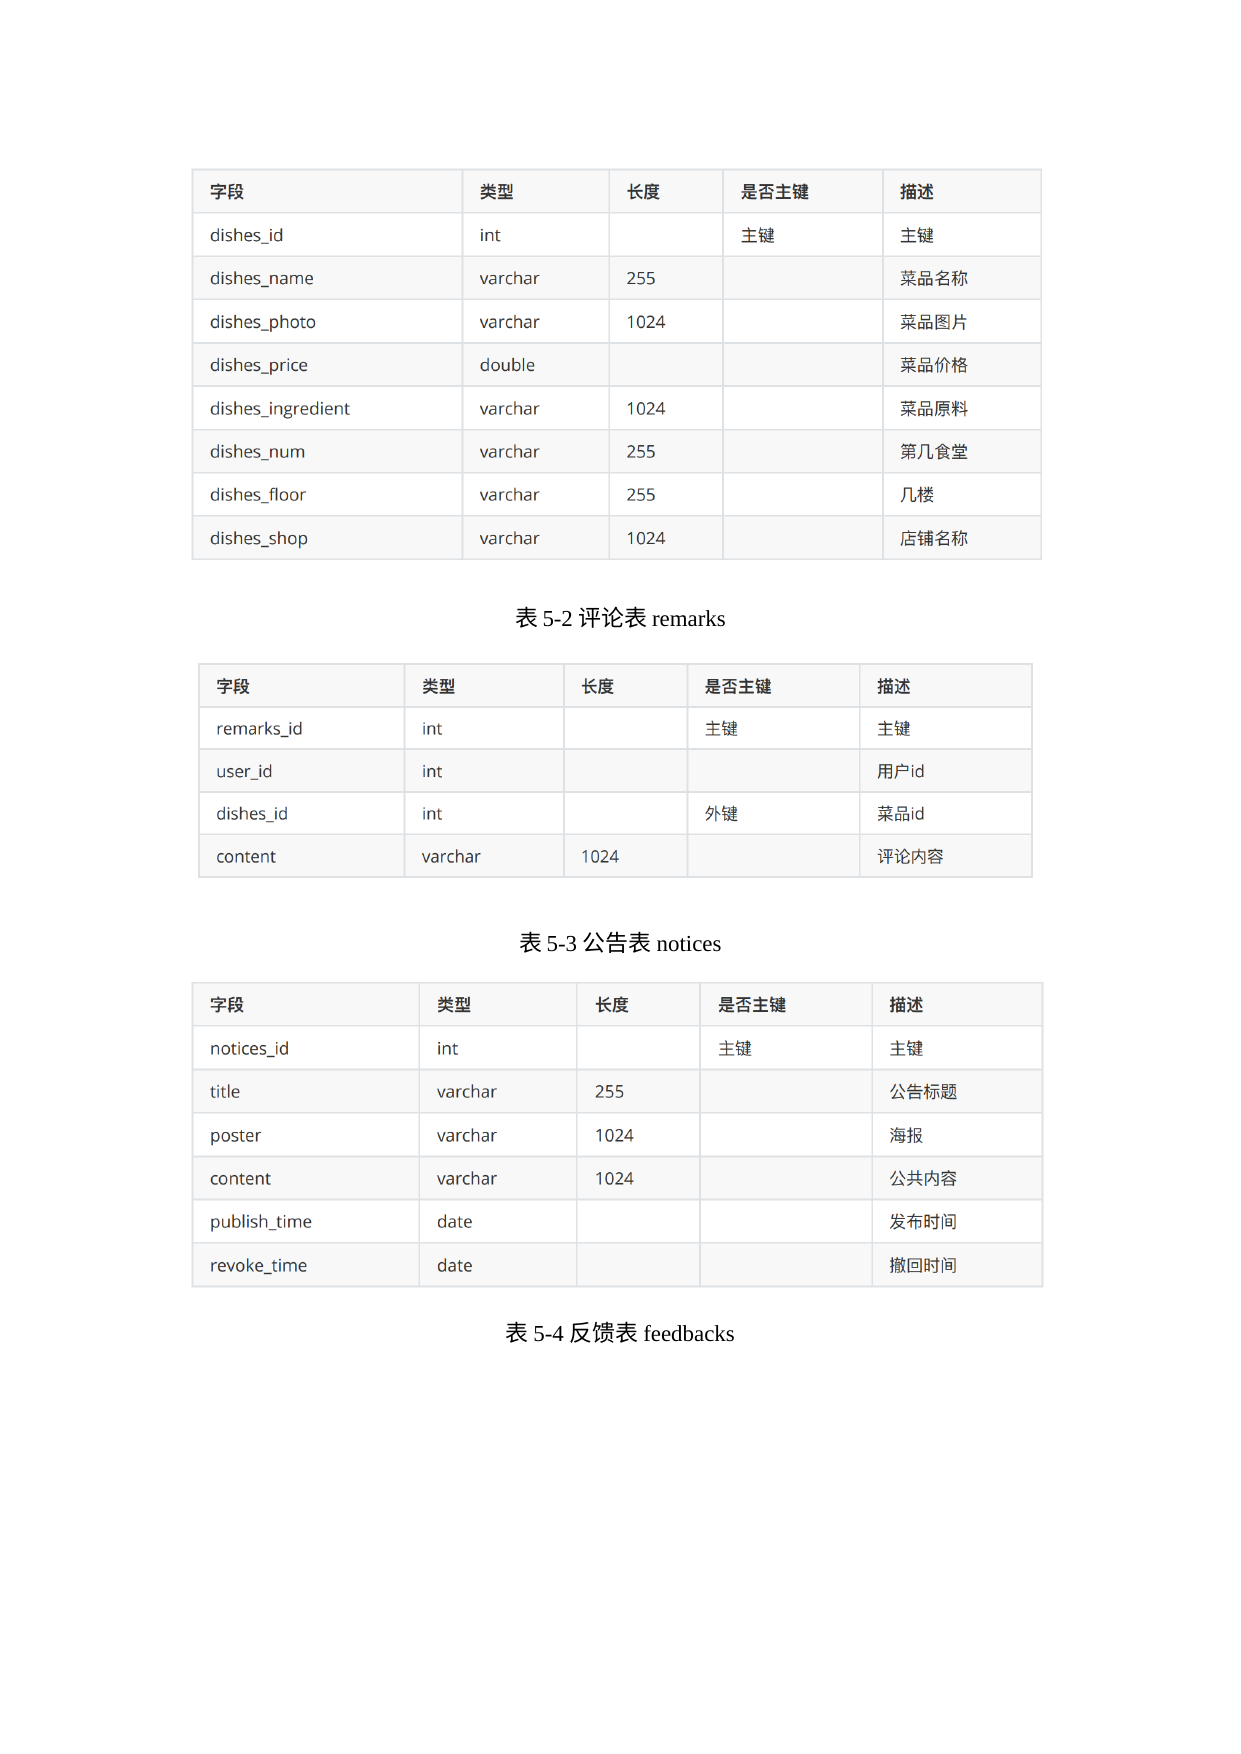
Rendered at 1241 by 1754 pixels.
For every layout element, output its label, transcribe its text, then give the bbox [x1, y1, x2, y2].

text 表5-2 评论表remarks [187, 584, 1053, 649]
picture [187, 162, 1053, 571]
text 表5-3 公告表 notices [187, 909, 1053, 974]
text 表5-4 反馈表 feedbacks [187, 1299, 1053, 1364]
picture [187, 649, 1053, 888]
picture [187, 974, 1053, 1292]
